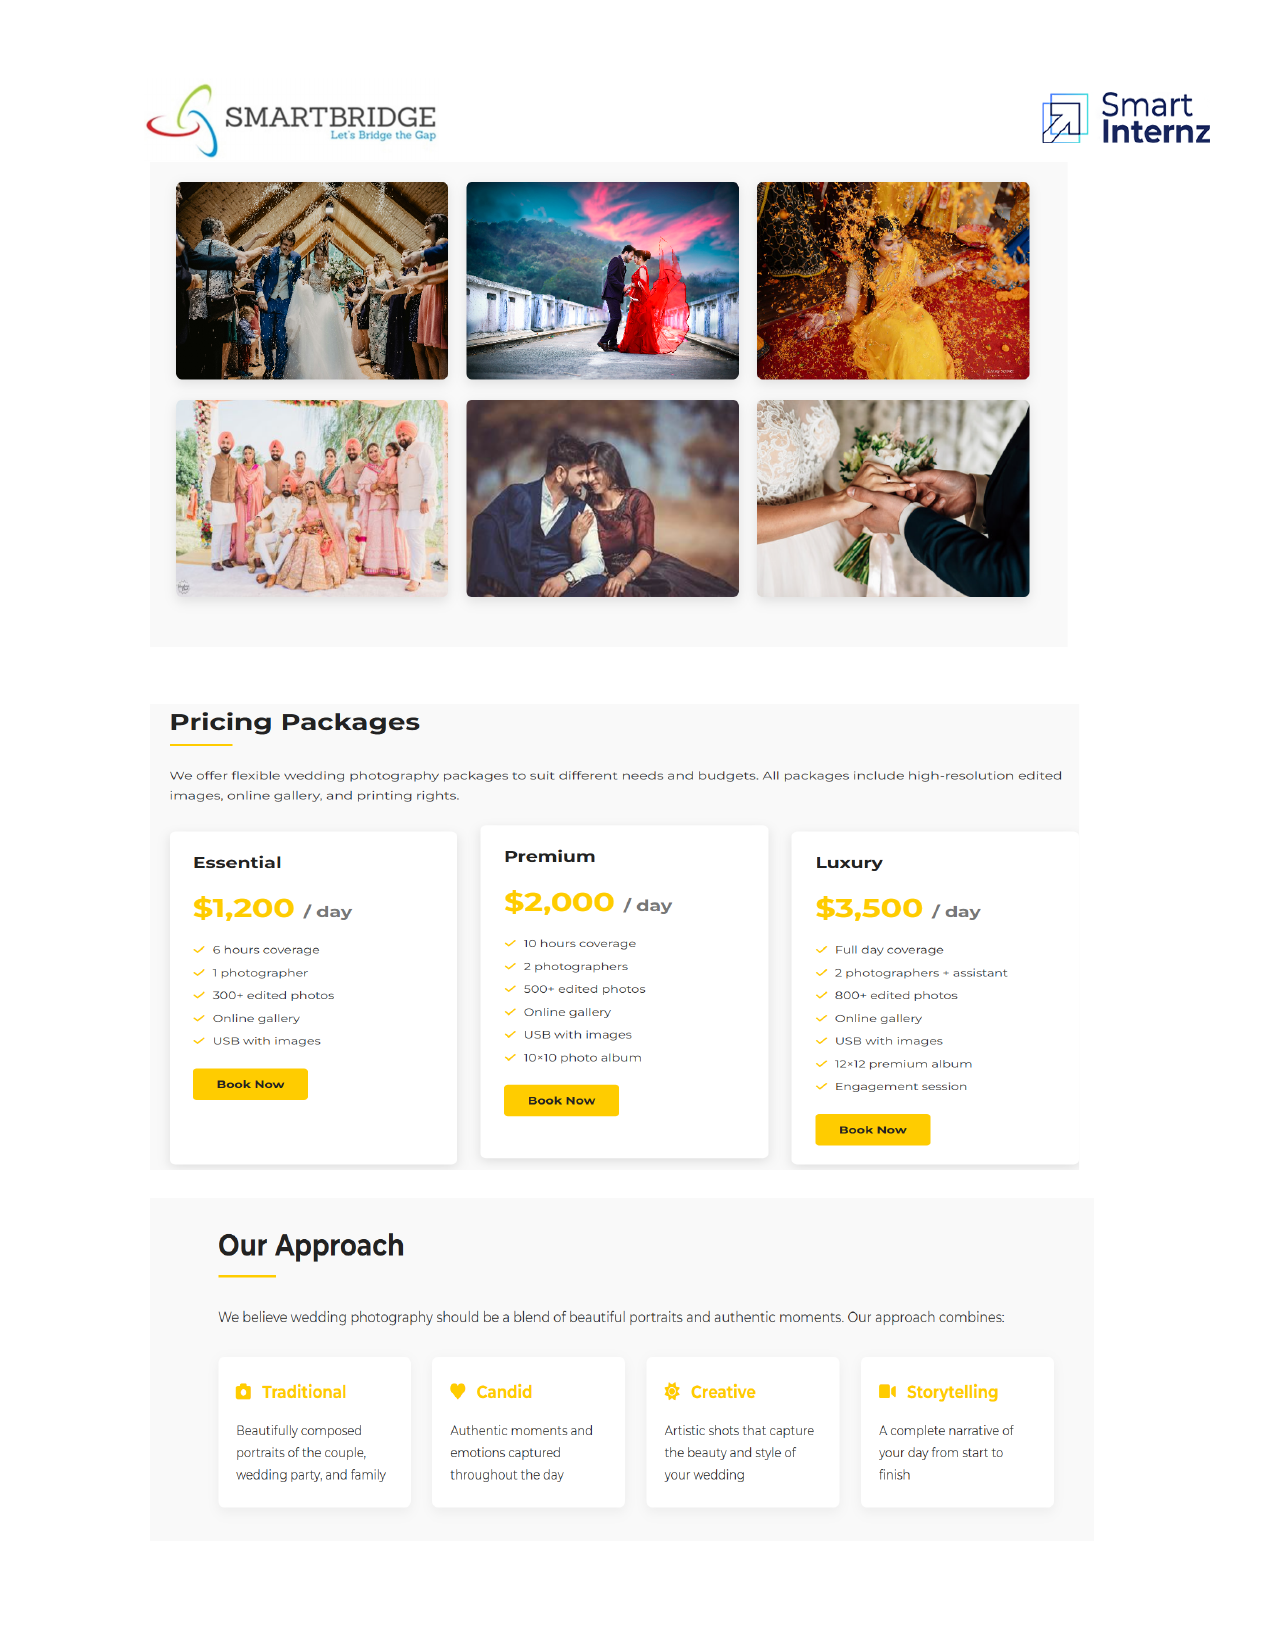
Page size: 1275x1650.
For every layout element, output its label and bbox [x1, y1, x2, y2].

picture [150, 1198, 1094, 1541]
picture [143, 78, 439, 161]
picture [150, 704, 1080, 1170]
picture [1037, 92, 1214, 143]
picture [150, 162, 1068, 647]
